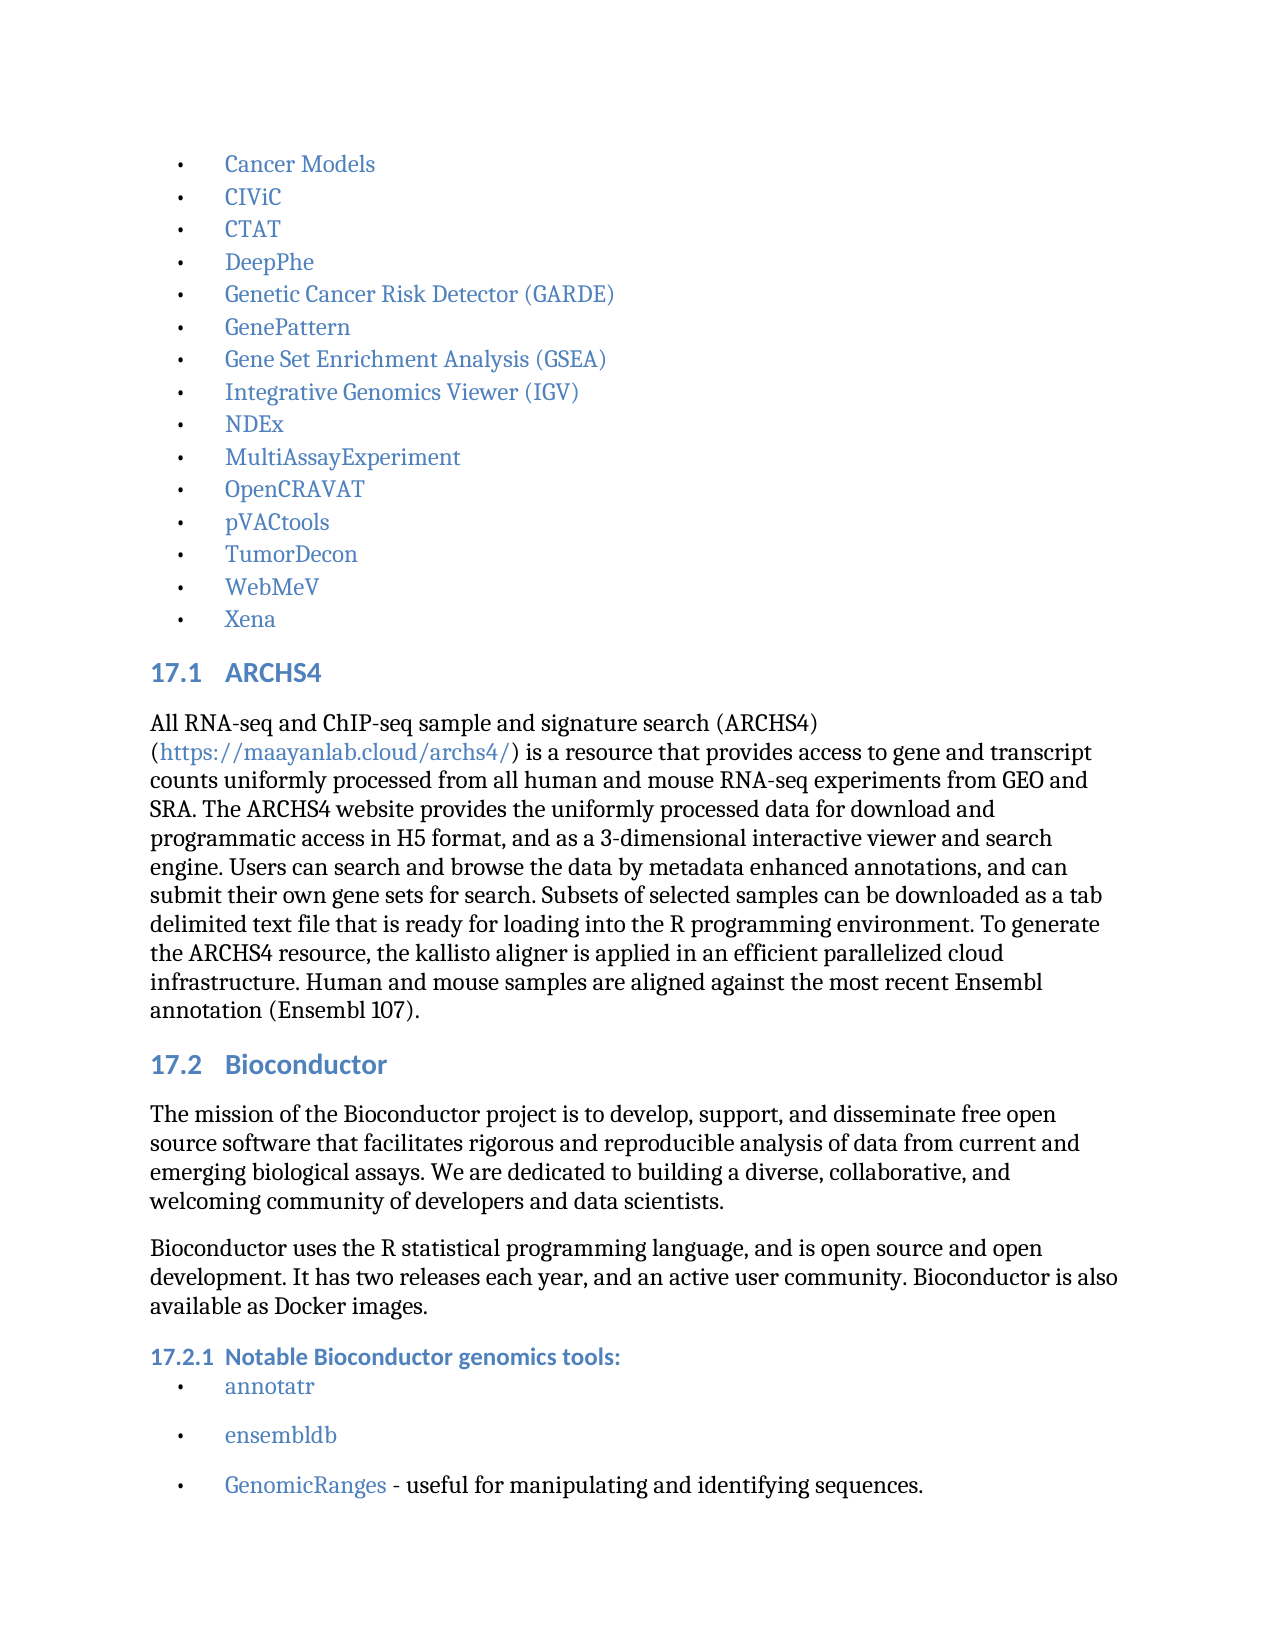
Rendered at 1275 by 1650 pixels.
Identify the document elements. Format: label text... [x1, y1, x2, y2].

text Bioconductor uses the R statistical programming language, and is open source and open development. It has two releases each year, and an active user community. Bioconductor is also available as Docker images. [150, 1234, 1125, 1320]
text All RNA-seq and ChIP-seq sample and signature search (ARCHS4) (https://maayanlab.cloud/archs4/) is a resource that provides access to gene and transcript counts uniformly processed from all human and mouse RNA-seq experiments from GEO and SRA. The ARCHS4 website provides the uniformly processed data for download and programmatic access in H5 format, and as a 3-dimensional interactive viewer and search engine. Users can search and browse the data by metadata enhanced annotations, and can submit their own gene sets for search. Subsets of selected samples can be downloaded as a tab delimited text file that is ready for loading into the R programming environment. To generate the ARCHS4 resource, the kallisto aligner is applied in an efficient parallelized cloud infrastructure. Human and mouse samples are aligned against the most recent Ensembl annotation (Ensembl 107). [150, 709, 1125, 1025]
subtitle 17.1 ARCHS4 [150, 654, 1125, 690]
list OpenCRAVAT [175, 475, 1125, 504]
list annotatr [175, 1372, 1125, 1401]
list Genetic Cancer Risk Detector (GARDE) [175, 280, 1125, 309]
list Cancer Models [175, 150, 1125, 179]
list NDEx [175, 410, 1125, 439]
list Gene Set Enrichment Analysis (GSEA) [175, 345, 1125, 374]
list Integrative Genomics Viewer (IGV) [175, 377, 1125, 406]
list DeepPhe [175, 247, 1125, 276]
list GenePattern [175, 312, 1125, 341]
list Xena [175, 605, 1125, 634]
subtitle 17.2 Bioconductor [150, 1046, 1125, 1082]
list WebMeV [175, 572, 1125, 601]
list GenomicRanges - useful for manipulating and identifying sequences. [175, 1471, 1125, 1500]
list CTAT [175, 215, 1125, 244]
subtitle 17.2.1 Notable Bioconductor genomics tools: [150, 1341, 1125, 1372]
list MultiAssayExperiment [175, 442, 1125, 471]
list ensembldb [175, 1421, 1125, 1450]
list pVACtools [175, 507, 1125, 536]
list CIViC [175, 182, 1125, 211]
text The mission of the Bioconductor project is to develop, support, and disseminate free open source software that facilitates rigorous and reproducible analysis of data from current and emerging biological assays. We are dedicated to building a diverse, collaborative, and welcoming community of developers and data scientists. [150, 1100, 1125, 1215]
list TumorDecon [175, 540, 1125, 569]
